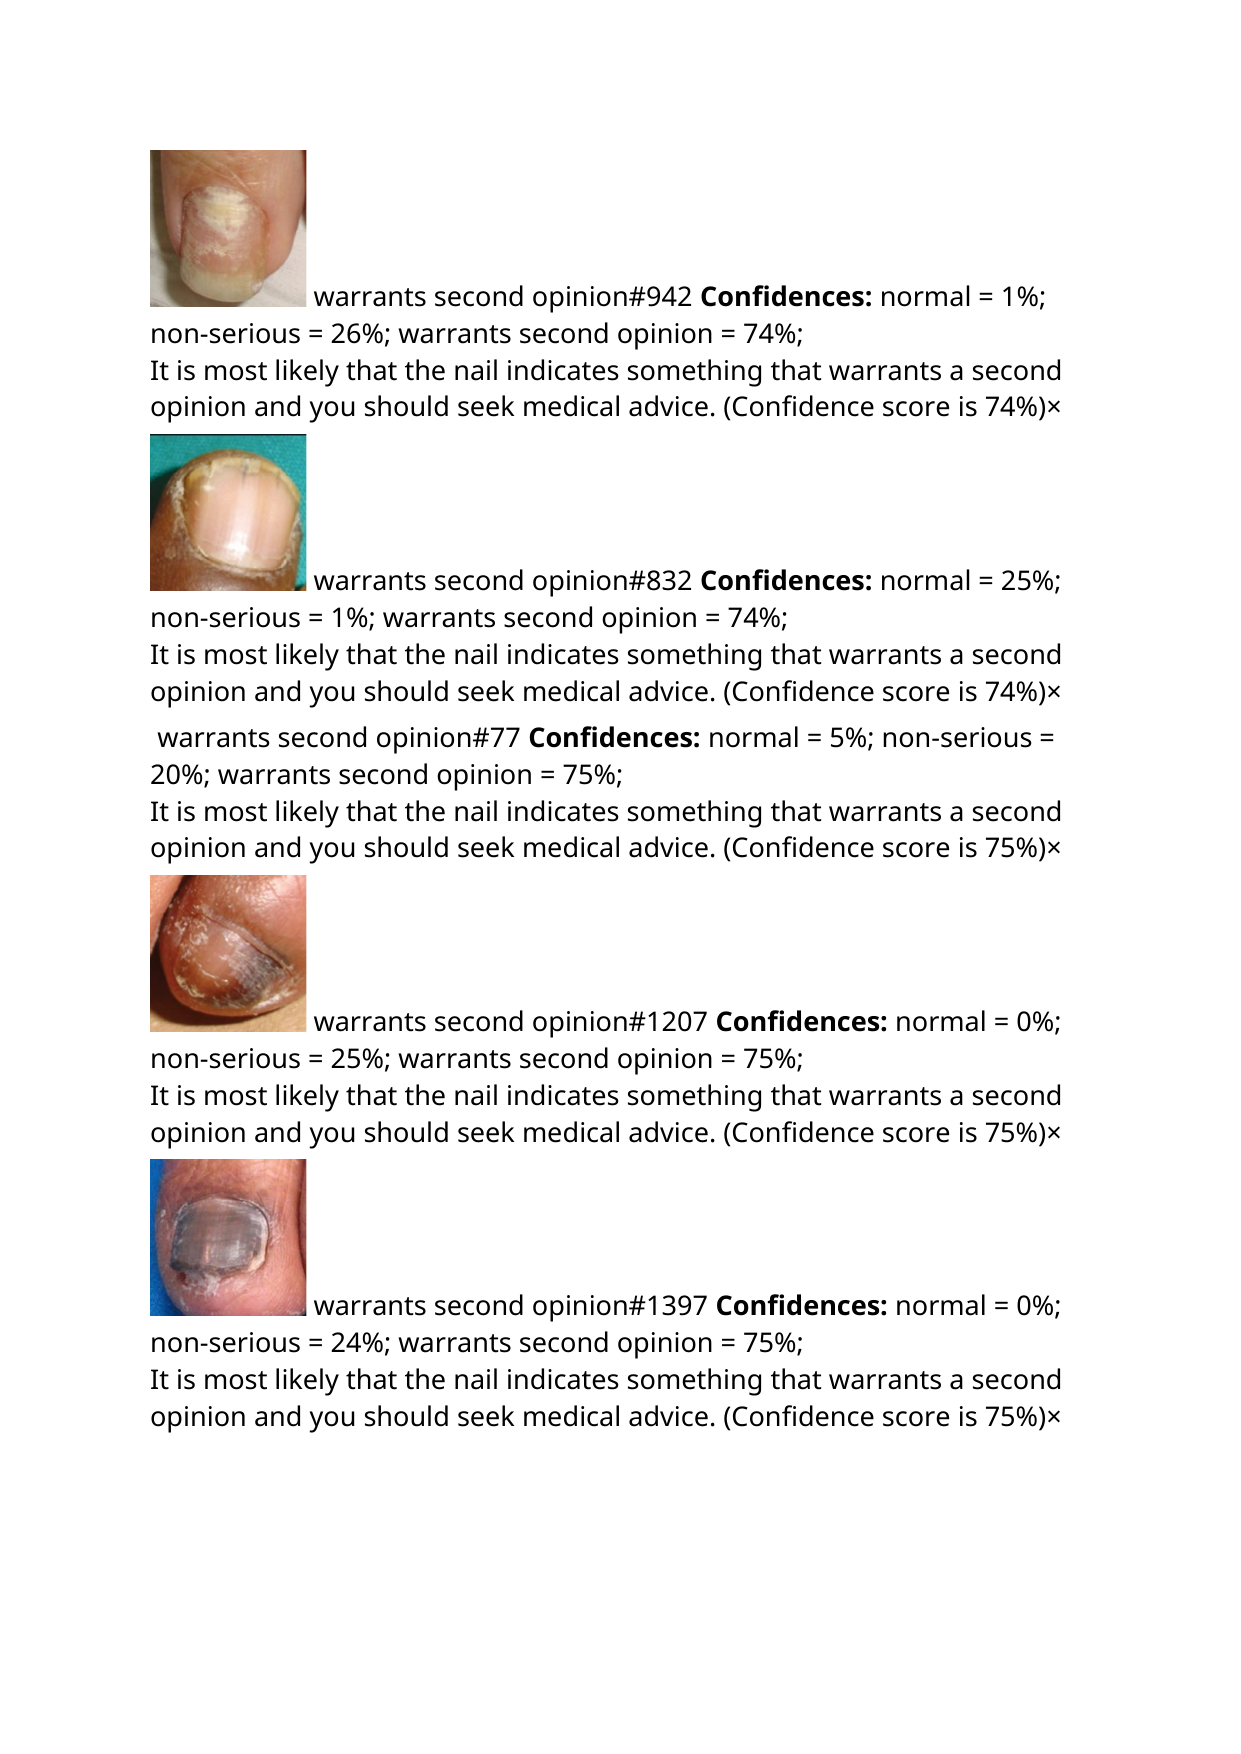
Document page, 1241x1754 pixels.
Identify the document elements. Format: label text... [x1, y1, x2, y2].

text warrants second opinion#832 Confidences: normal = 25%; non-serious = 1%; warrants second opinion = 74%; It is most likely that the nail indicates something that warrants a second opinion and you should seek medical advice. (Confidence score is 74%)× [150, 434, 1090, 709]
picture [150, 875, 307, 1032]
text warrants second opinion#1397 Confidences: normal = 0%; non-serious = 24%; warrants second opinion = 75%; It is most likely that the nail indicates something that warrants a second opinion and you should seek medical advice. (Confidence score is 75%)× [150, 1159, 1090, 1434]
picture [150, 434, 307, 591]
picture [150, 150, 307, 307]
text warrants second opinion#1207 Confidences: normal = 0%; non-serious = 25%; warrants second opinion = 75%; It is most likely that the nail indicates something that warrants a second opinion and you should seek medical advice. (Confidence score is 75%)× [150, 875, 1090, 1150]
text warrants second opinion#942 Confidences: normal = 1%; non-serious = 26%; warrants second opinion = 74%; It is most likely that the nail indicates something that warrants a second opinion and you should seek medical advice. (Confidence score is 74%)× [150, 150, 1090, 425]
picture [150, 1159, 307, 1316]
text warrants second opinion#77 Confidences: normal = 5%; non-serious = 20%; warrants second opinion = 75%; It is most likely that the nail indicates something that warrants a second opinion and you should seek medical advice. (Confidence score is 75%)× [150, 718, 1090, 866]
